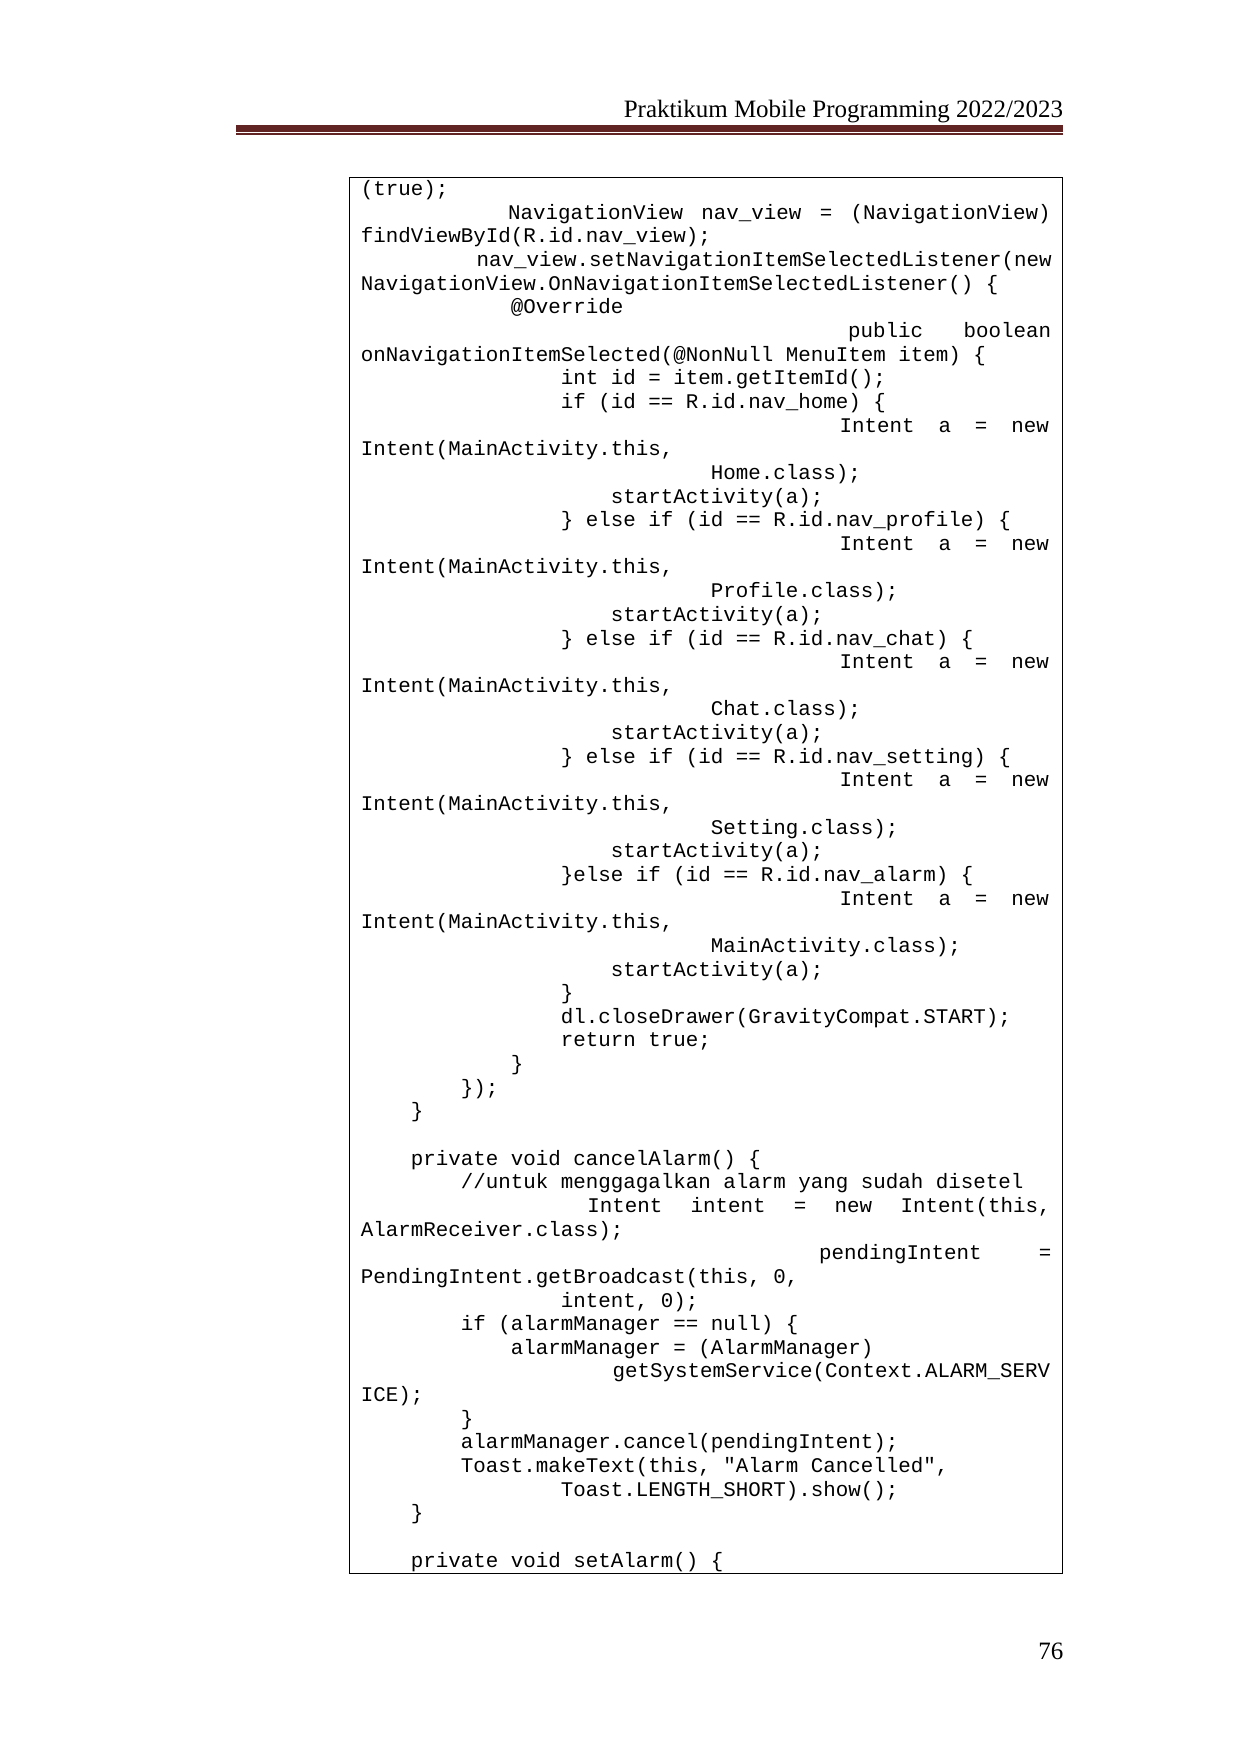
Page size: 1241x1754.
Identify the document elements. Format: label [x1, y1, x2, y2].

table_header [350, 178, 1062, 1573]
